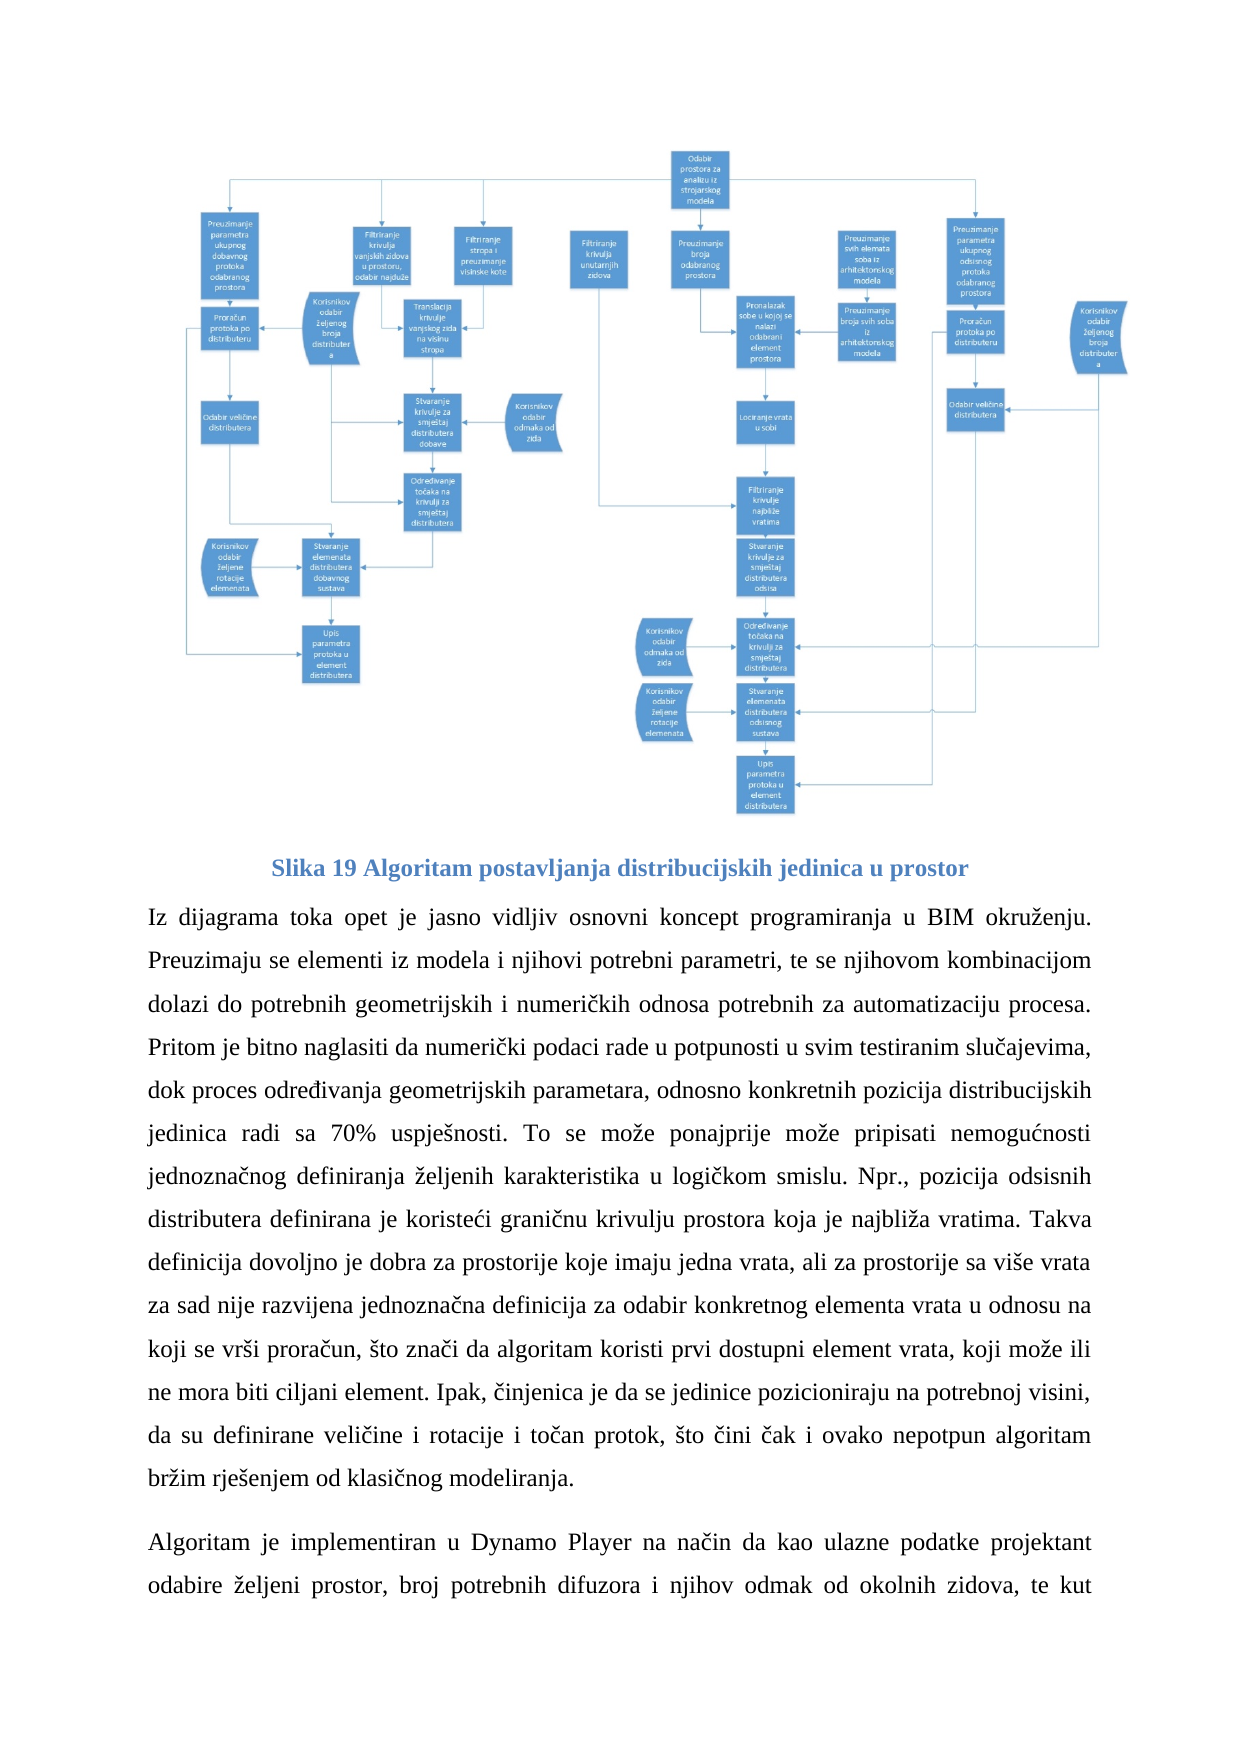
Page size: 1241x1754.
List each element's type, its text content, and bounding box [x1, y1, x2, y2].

text Slika 19 Algoritam postavljanja distribucijskih jedinica u prostor [148, 853, 1092, 882]
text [148, 1527, 1092, 1599]
text Iz dijagrama toka opet je jasno vidljiv osnovni koncept programiranja u BIM okruženju. Preuzimaju se elementi iz modela i njihovi potrebni parametri, te se njihovom kombinacijom dolazi do potrebnih geometrijskih i numeričkih odnosa potrebnih za automatizaciju procesa. Pritom je bitno naglasiti da numerički podaci rade u potpunosti u svim testiranim slučajevima, dok proces određivanja geometrijskih parametara, odnosno konkretnih pozicija distribucijskih jedinica radi sa 70% uspješnosti. To se može ponajprije može pripisati nemogućnosti jednoznačnog definiranja željenih karakteristika u logičkom smislu. Npr., pozicija odsisnih distributera definirana je koristeći graničnu krivulju prostora koja je najbliža vratima. Takva definicija dovoljno je dobra za prostorije koje imaju jedna vrata, ali za prostorije sa više vrata za sad nije razvijena jednoznačna definicija za odabir konkretnog elementa vrata u odnosu na koji se vrši proračun, što znači da algoritam koristi prvi dostupni element vrata, koji može ili ne mora biti ciljani element. Ipak, činjenica je da se jedinice pozicioniraju na potrebnoj visini, da su definirane veličine i rotacije i točan protok, što čini čak i ovako nepotpun algoritam bržim rješenjem od klasičnog modeliranja. [148, 902, 1092, 1492]
picture [185, 149, 1130, 818]
